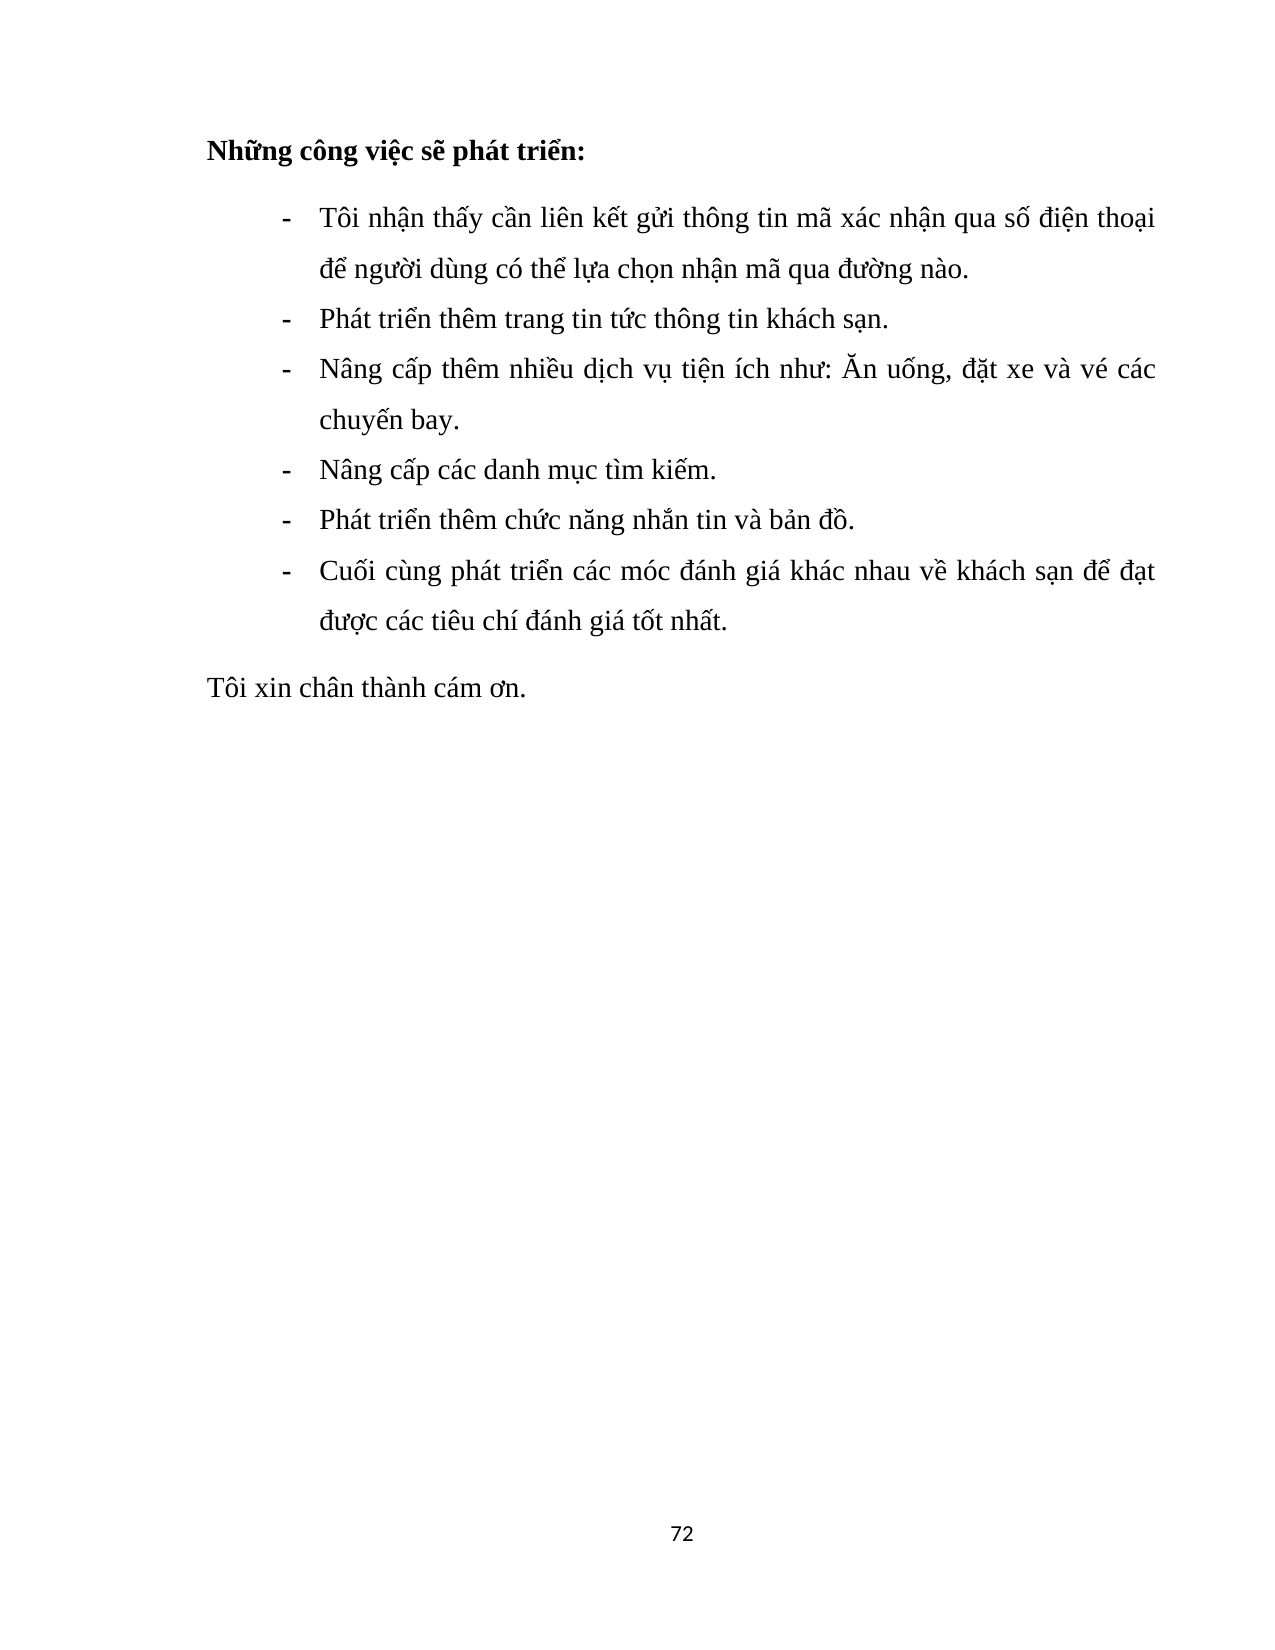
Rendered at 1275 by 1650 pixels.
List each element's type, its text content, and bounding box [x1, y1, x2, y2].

list Nâng cấp các danh mục tìm kiếm. [282, 452, 1157, 486]
list Phát triển thêm chức năng nhắn tin và bản đồ. [282, 502, 1157, 536]
text Những công việc sẽ phát triển: [207, 133, 1157, 167]
list Phát triển thêm trang tin tức thông tin khách sạn. [282, 301, 1157, 335]
list Nâng cấp thêm nhiều dịch vụ tiện ích như: Ăn uống, đặt xe và vé các chuyến bay. [282, 351, 1157, 435]
list Tôi nhận thấy cần liên kết gửi thông tin mã xác nhận qua số điện thoại để người dùng có thể lựa chọn nhận mã qua đường nào. [282, 201, 1157, 284]
text Tôi xin chân thành cám ơn. [207, 670, 1157, 703]
list Cuối cùng phát triển các móc đánh giá khác nhau về khách sạn để đạt được các tiêu chí đánh giá tốt nhất. [282, 553, 1157, 637]
